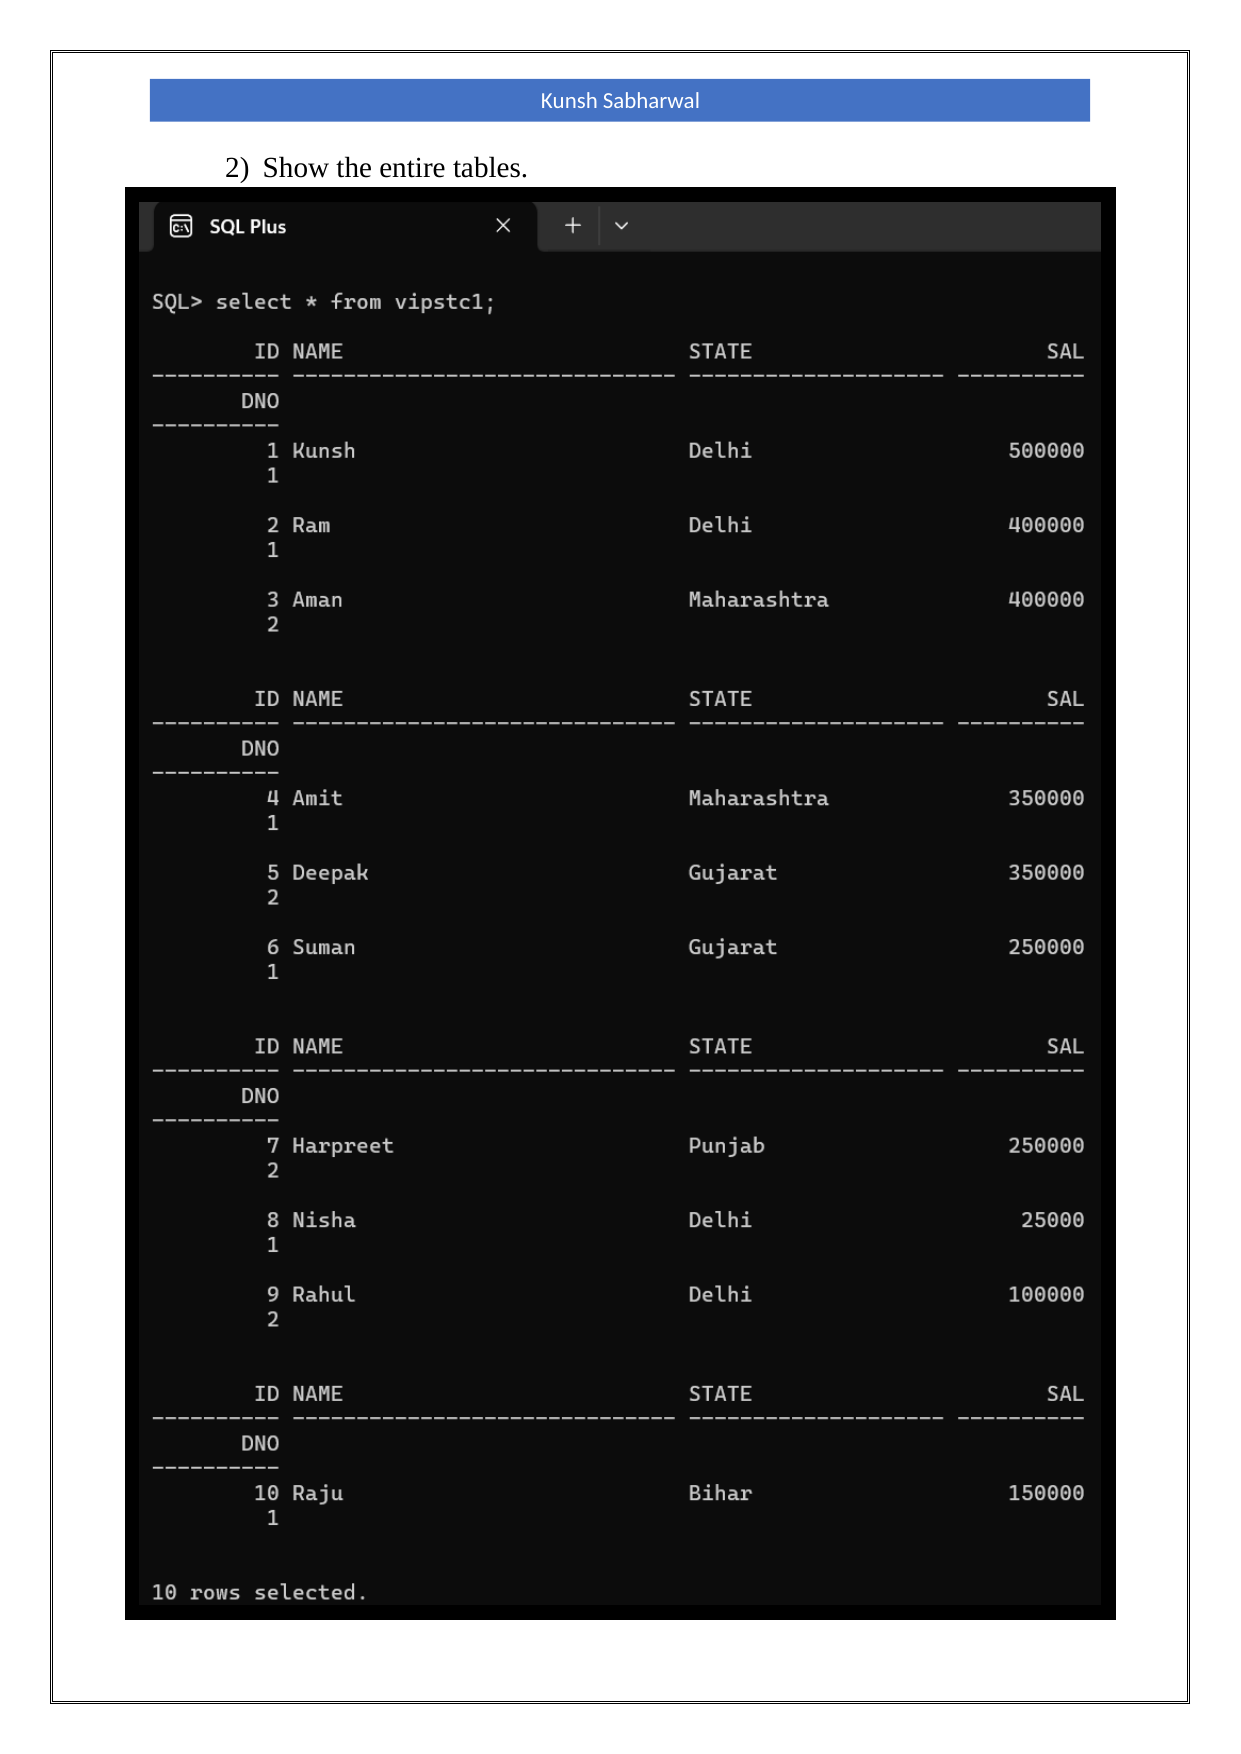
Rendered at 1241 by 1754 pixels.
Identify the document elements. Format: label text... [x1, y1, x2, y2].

list Show the entire tables. [225, 150, 1090, 183]
picture [139, 202, 1101, 1605]
